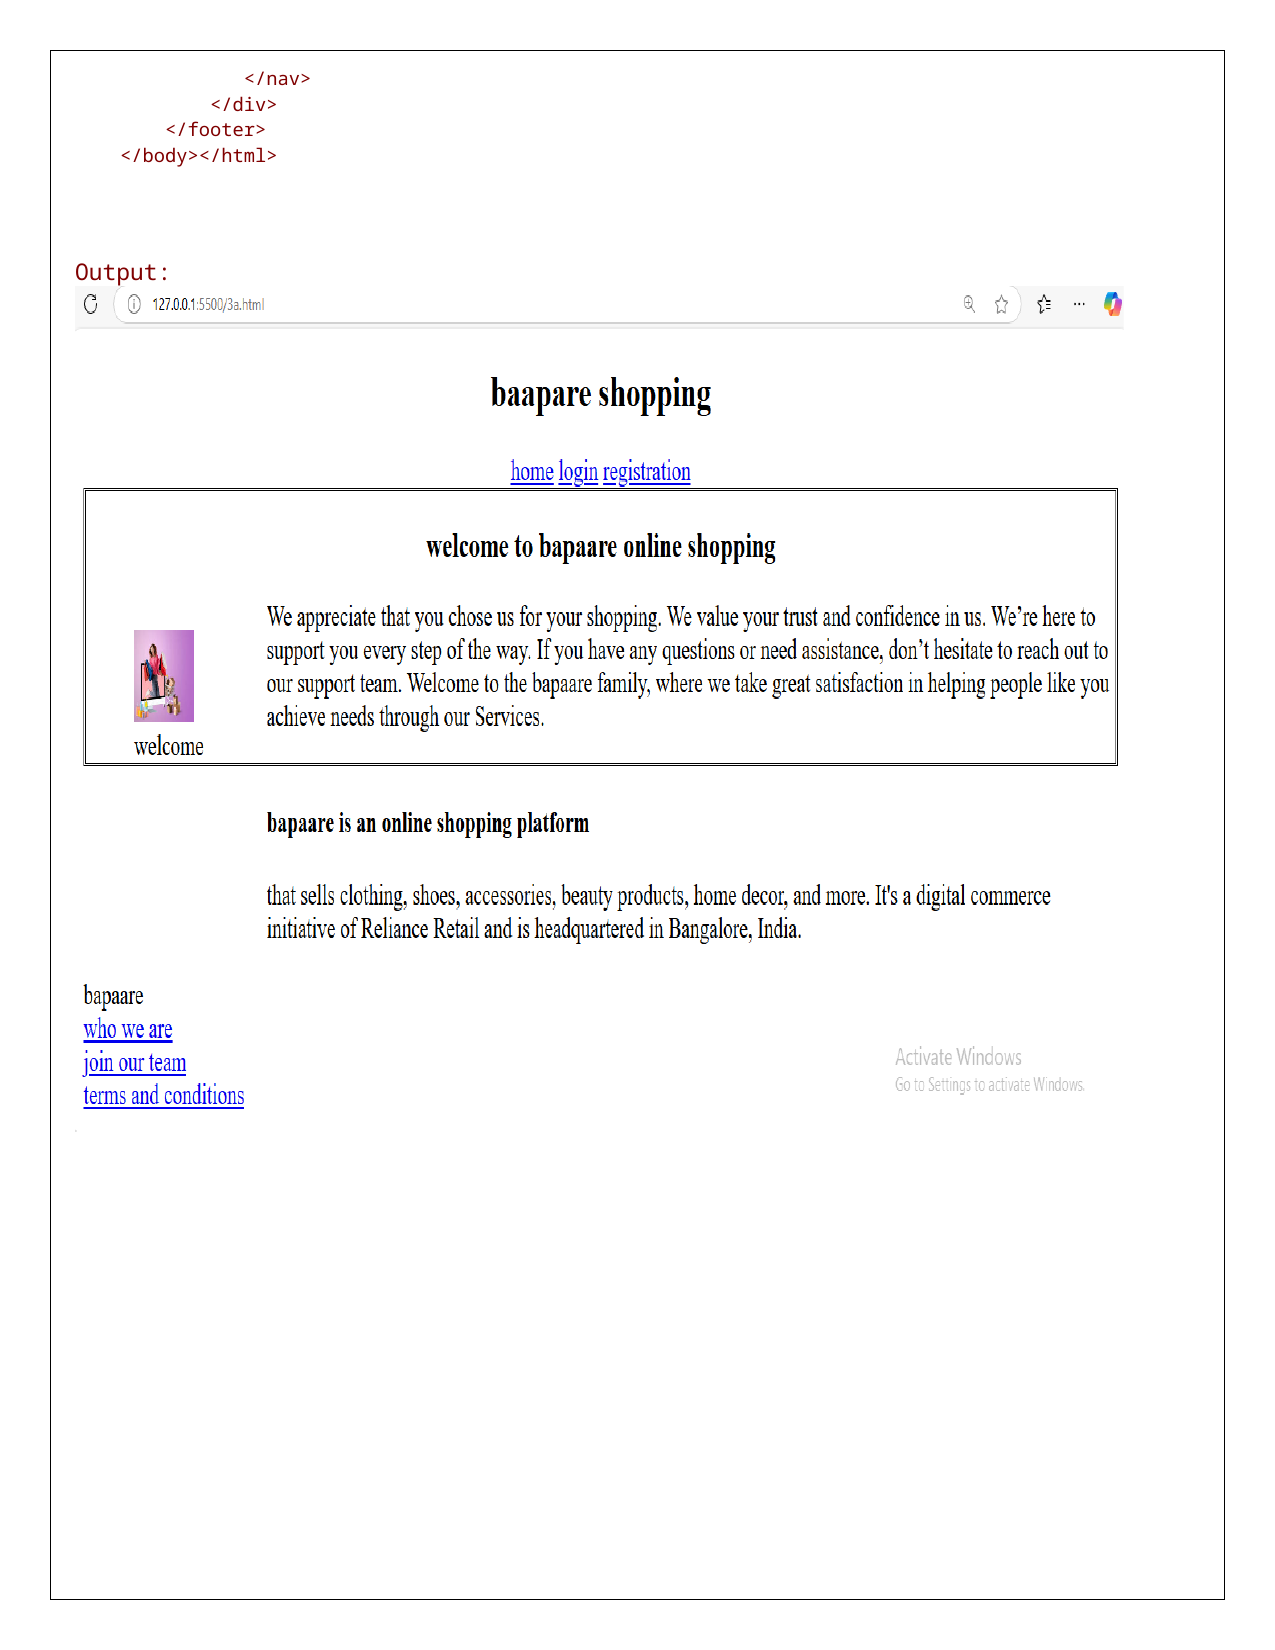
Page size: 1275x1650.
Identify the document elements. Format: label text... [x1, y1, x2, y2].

text </nav> [75, 66, 1125, 91]
text </footer> [75, 117, 1125, 142]
text </body></html> [75, 142, 1125, 168]
text Output: [75, 256, 1125, 287]
picture [75, 286, 1124, 1132]
text </div> [75, 91, 1125, 117]
